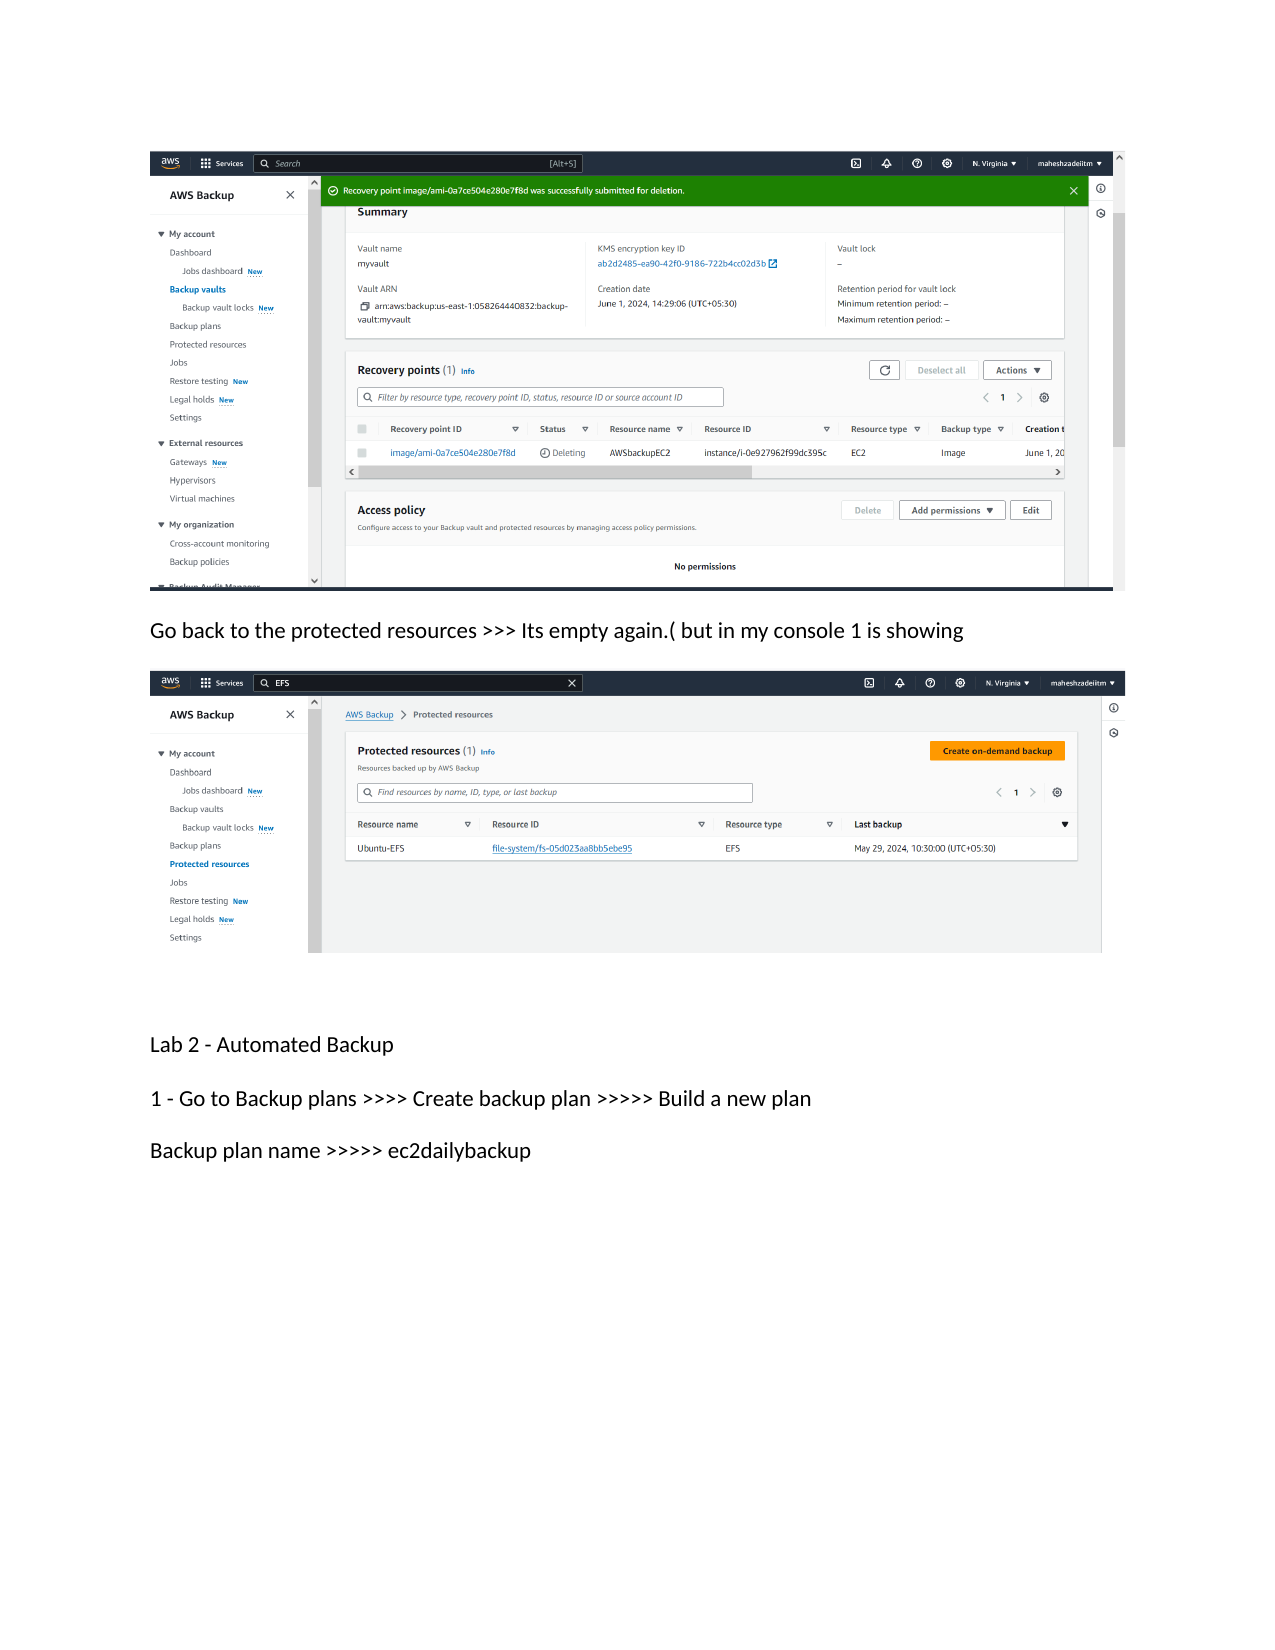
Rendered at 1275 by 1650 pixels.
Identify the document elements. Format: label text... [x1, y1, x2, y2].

picture [150, 150, 1125, 591]
text Go back to the protected resources >>> Its empty again.( but in my console 1 is showing [150, 616, 1125, 644]
text Backup plan name >>>>> ec2dailybackup [150, 1137, 1125, 1165]
picture [150, 668, 1125, 953]
text Lab 2 - Automated Backup [150, 1031, 1125, 1059]
text 1 - Go to Backup plans >>>> Create backup plan >>>>> Build a new plan [150, 1084, 1125, 1112]
